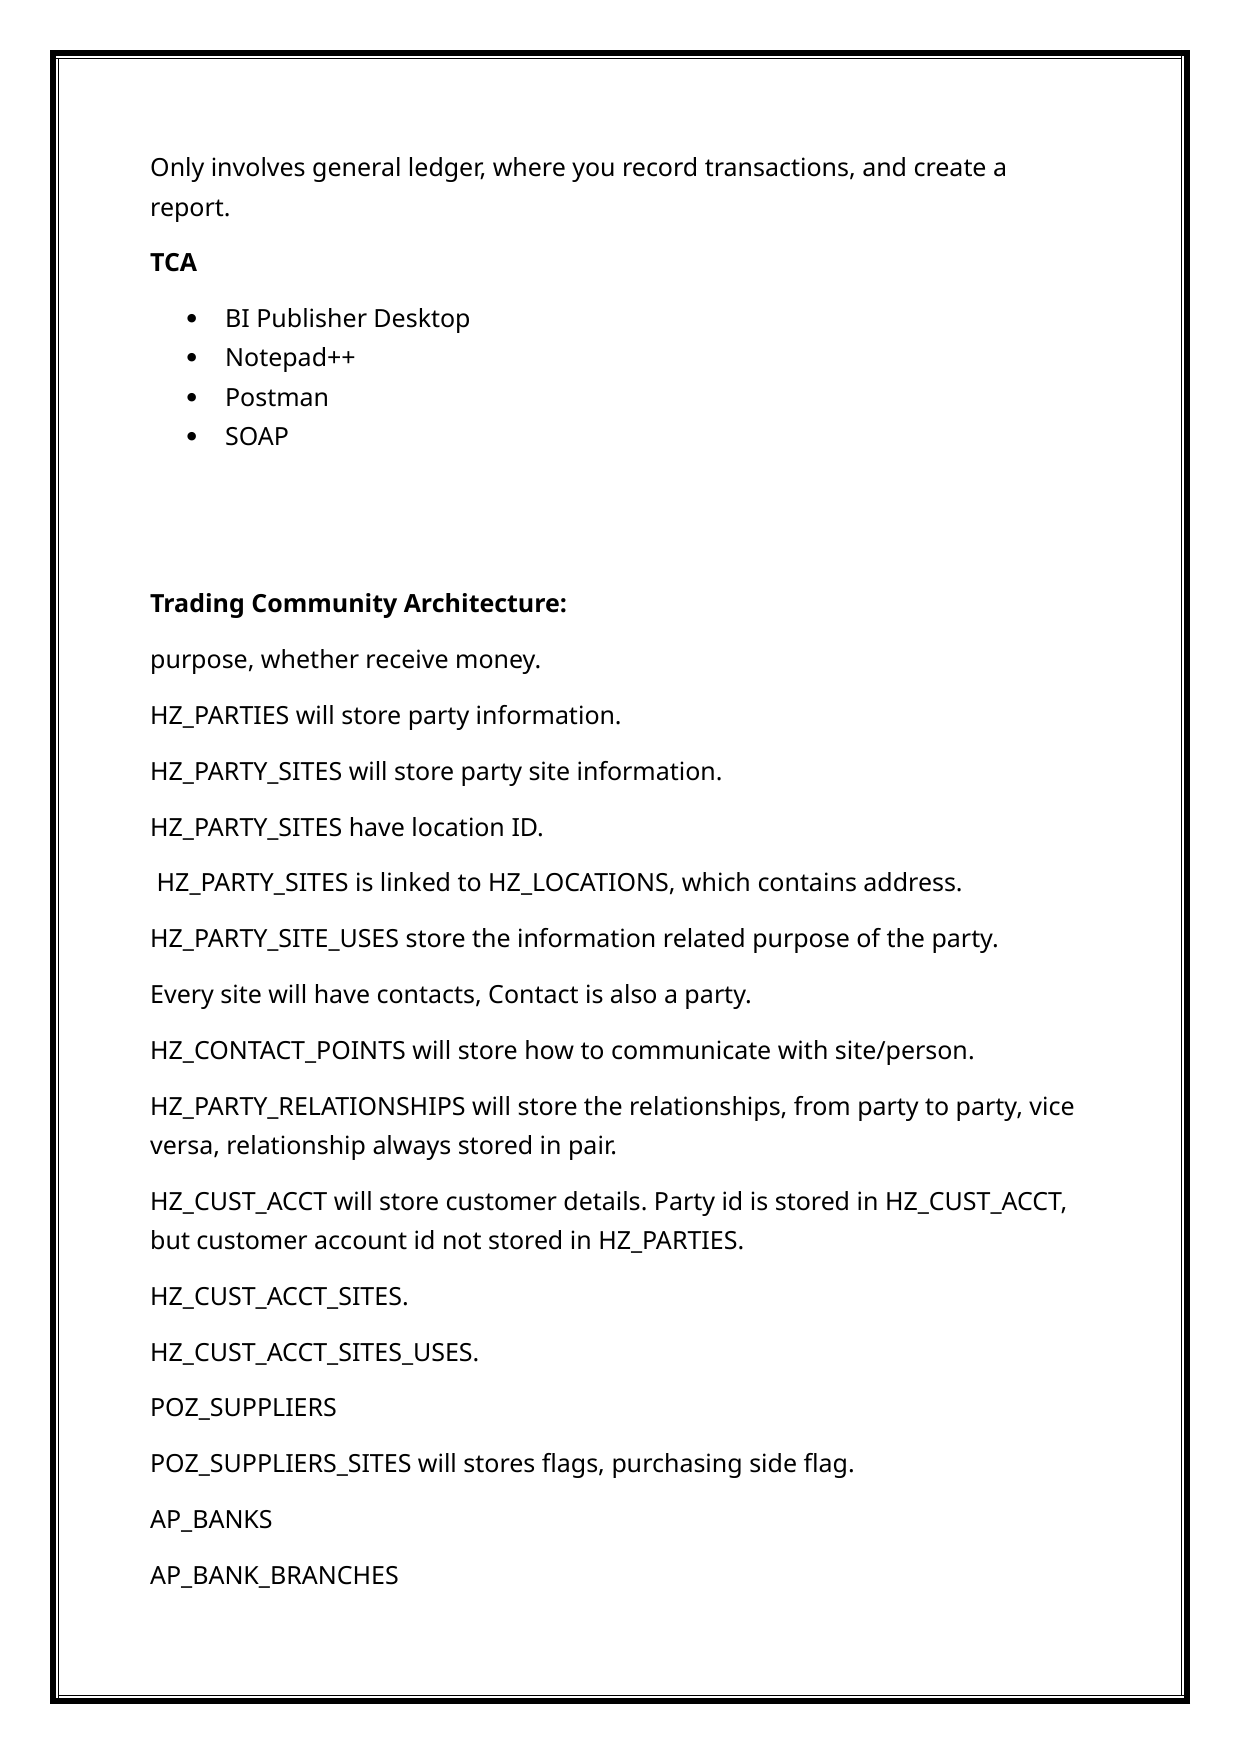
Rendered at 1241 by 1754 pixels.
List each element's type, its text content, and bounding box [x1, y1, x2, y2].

text HZ_PARTY_RELATIONSHIPS will store the relationships, from party to party, vice versa, relationship always stored in pair. [150, 1088, 1090, 1162]
text Every site will have contacts, Contact is also a party. [150, 977, 1090, 1011]
text HZ_PARTY_SITES have location ID. [150, 809, 1090, 843]
text purpose, whether receive money. [150, 642, 1090, 676]
list Postman [187, 379, 1090, 413]
text POZ_SUPPLIERS [150, 1390, 1090, 1424]
text TCA [150, 245, 1090, 279]
text HZ_PARTY_SITES will store party site information. [150, 753, 1090, 787]
text AP_BANKS [150, 1502, 1090, 1536]
text AP_BANK_BRANCHES [150, 1557, 1090, 1592]
text HZ_PARTIES will store party information. [150, 697, 1090, 732]
text HZ_PARTY_SITE_USES store the information related purpose of the party. [150, 921, 1090, 955]
text Trading Community Architecture: [150, 586, 1090, 620]
text HZ_PARTY_SITES is linked to HZ_LOCATIONS, which contains address. [150, 865, 1090, 899]
text HZ_CUST_ACCT_SITES. [150, 1278, 1090, 1312]
text Only involves general ledger, where you record transactions, and create a report. [150, 150, 1090, 223]
text HZ_CUST_ACCT will store customer details. Party id is stored in HZ_CUST_ACCT, but customer account id not stored in HZ_PARTIES. [150, 1183, 1090, 1257]
list SOAP [187, 418, 1090, 452]
text HZ_CONTACT_POINTS will store how to communicate with site/person. [150, 1032, 1090, 1067]
list Notepad++ [187, 340, 1090, 374]
text POZ_SUPPLIERS_SITES will stores flags, purchasing side flag. [150, 1446, 1090, 1480]
text HZ_CUST_ACCT_SITES_USES. [150, 1334, 1090, 1368]
list BI Publisher Desktop [187, 301, 1090, 335]
